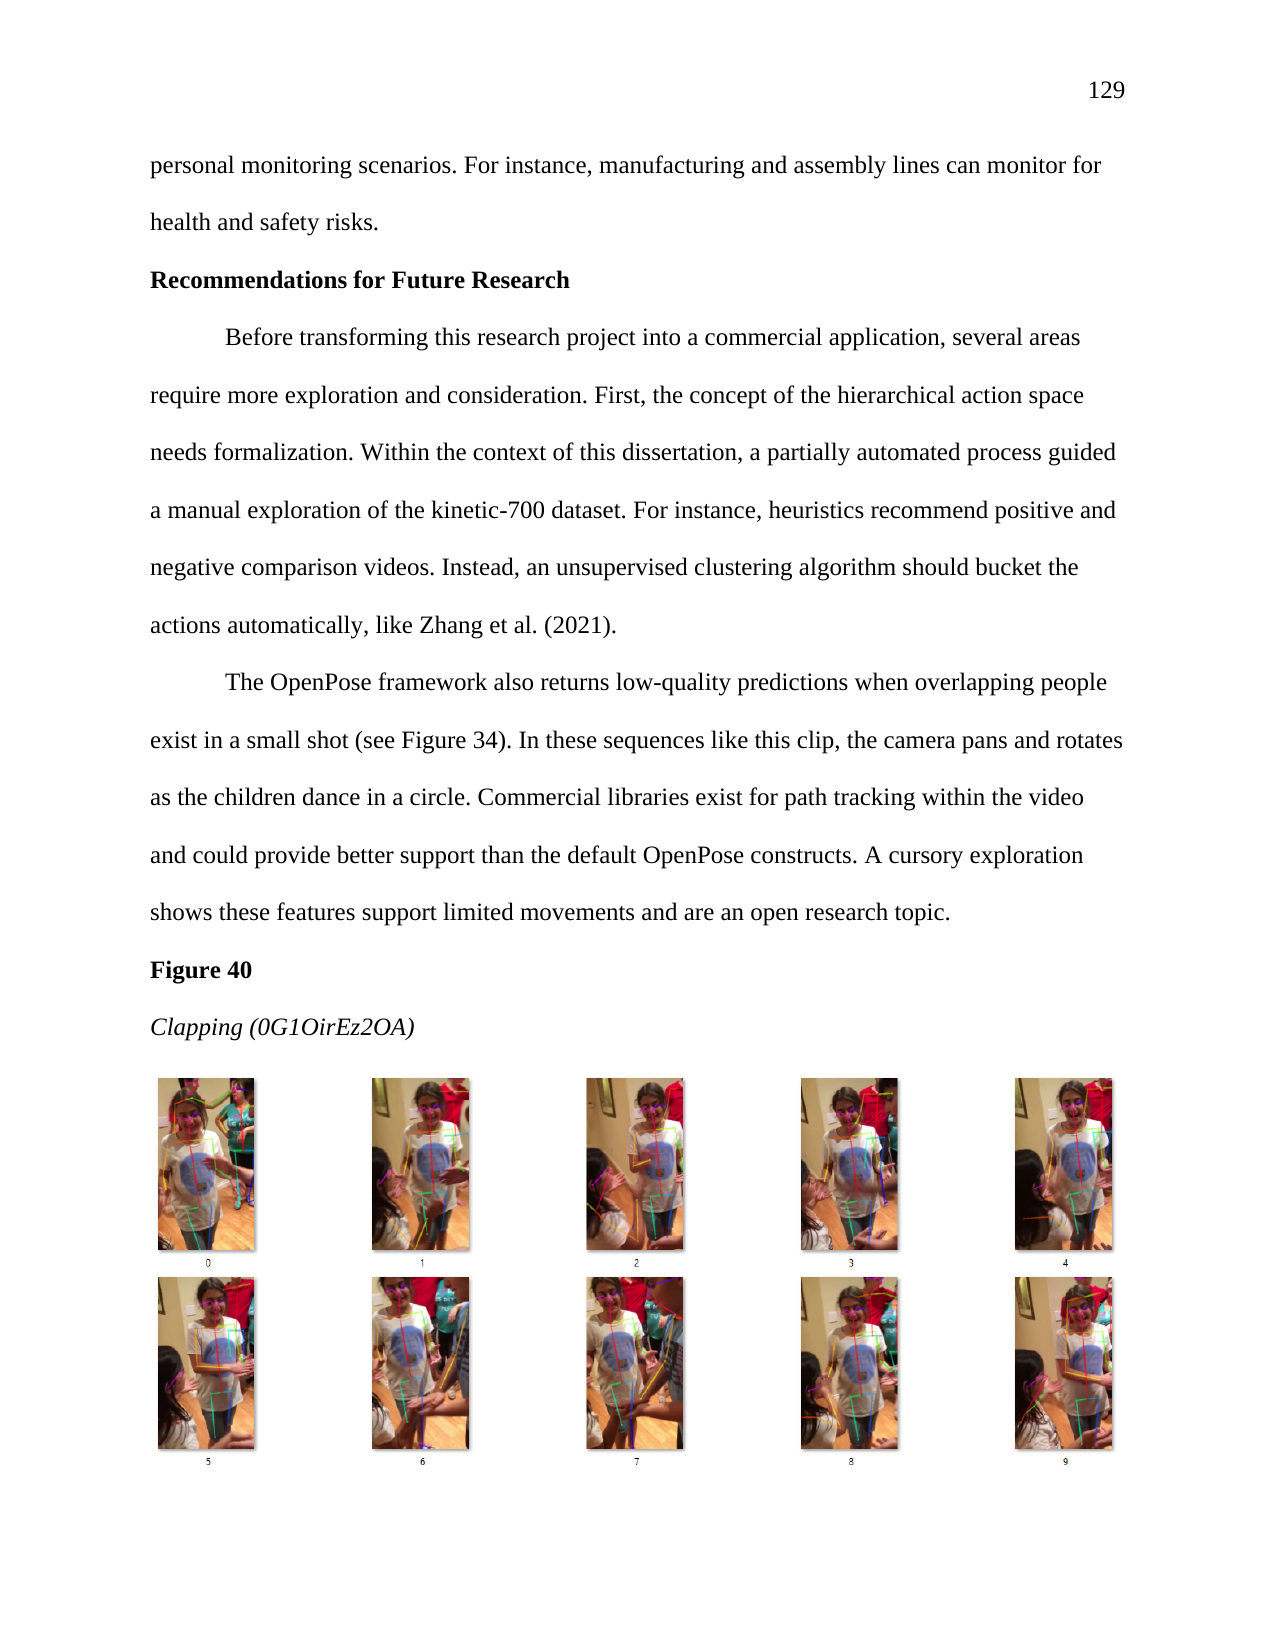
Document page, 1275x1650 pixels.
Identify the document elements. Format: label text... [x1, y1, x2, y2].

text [150, 150, 1125, 236]
subtitle Recommendations for Future Research [150, 265, 1125, 294]
text Before transforming this research project into a commercial application, several areas require more exploration and consideration. First, the concept of the hierarchical action space needs formalization. Within the context of this dissertation, a partially automated process guided a manual exploration of the kinetic-700 dataset. For instance, heuristics recommend positive and negative comparison videos. Instead, an unsupervised clustering algorithm should bucket the actions automatically, like Zhang et al. (2021). [150, 322, 1125, 639]
picture [150, 1070, 1125, 1473]
text The OpenPose framework also returns low-quality predictions when overlapping people exist in a small shot (see Figure 34). In these sequences like this clip, the camera pans and rotates as the children dance in a circle. Commercial libraries exist for path tracking within the video and could provide better support than the default OpenPose constructs. A cursory exploration shows these features support limited movements and are an open research topic. [150, 667, 1125, 926]
